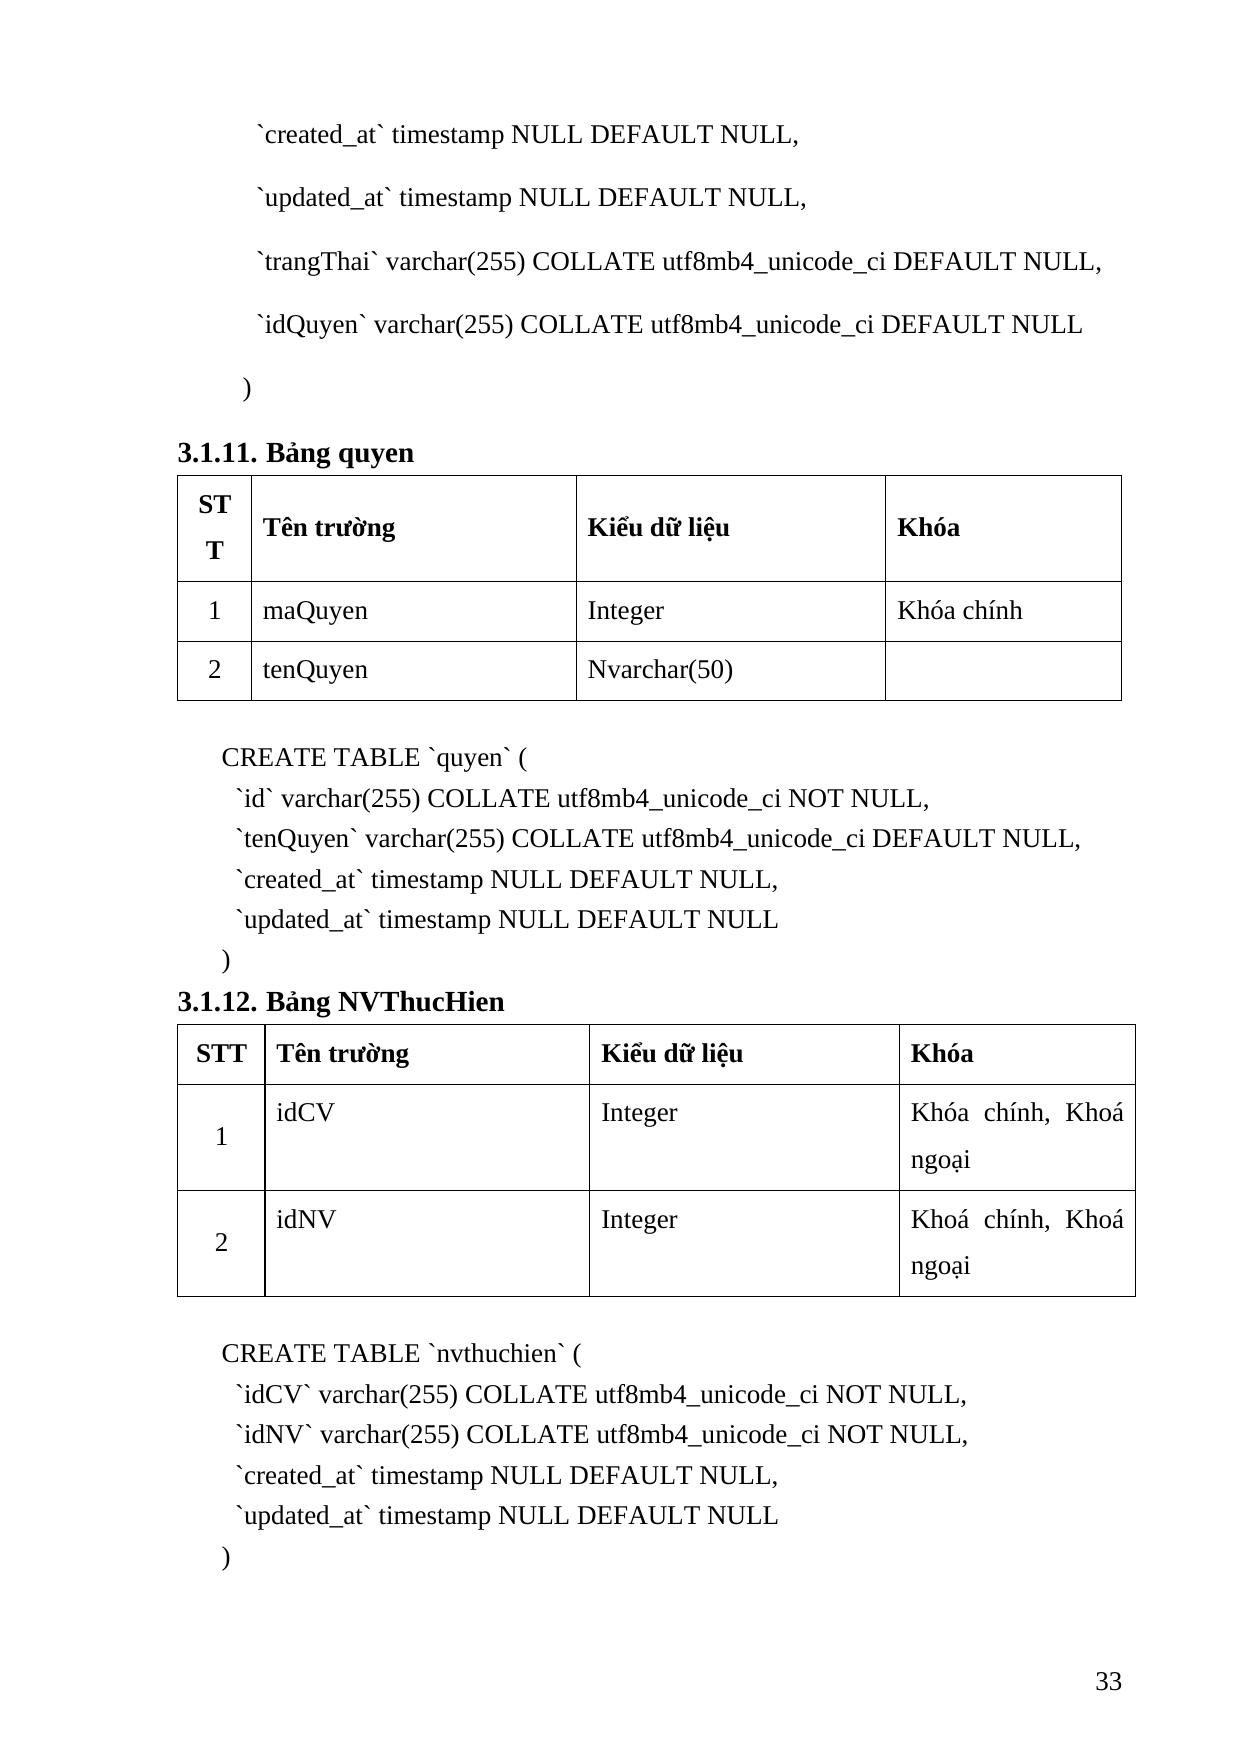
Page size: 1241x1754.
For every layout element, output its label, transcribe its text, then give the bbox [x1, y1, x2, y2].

text `idCV` varchar(255) COLLATE utf8mb4_unicode_ci NOT NULL, [192, 1378, 1122, 1409]
text ) [192, 944, 1122, 975]
table_header Tên trường [252, 476, 576, 581]
table_header Kiểu dữ liệu [577, 476, 885, 581]
text Bảng quyen [177, 435, 1122, 468]
table_cell 1 [178, 1085, 264, 1190]
table_header STT [178, 1025, 264, 1084]
text Bảng NVThucHien [177, 984, 1122, 1018]
table_cell 2 [178, 642, 251, 700]
table_cell Integer [577, 582, 885, 641]
table_cell 2 [178, 1191, 264, 1296]
text `idNV` varchar(255) COLLATE utf8mb4_unicode_ci NOT NULL, [192, 1418, 1122, 1449]
text CREATE TABLE `quyen` ( [192, 742, 1122, 773]
table_cell Integer [590, 1191, 899, 1296]
text `updated_at` timestamp NULL DEFAULT NULL, [177, 181, 1122, 213]
table_header STT [178, 476, 251, 581]
table_cell Khoá chính, Khoá ngoại [900, 1191, 1135, 1296]
table_cell [886, 642, 1121, 700]
text `created_at` timestamp NULL DEFAULT NULL, [177, 118, 1122, 149]
table_cell 1 [178, 582, 251, 641]
table_cell idNV [266, 1191, 589, 1296]
table_cell idCV [266, 1085, 589, 1190]
text `trangThai` varchar(255) COLLATE utf8mb4_unicode_ci DEFAULT NULL, [177, 245, 1122, 276]
table_header Khóa [900, 1025, 1135, 1084]
table_cell Nvarchar(50) [577, 642, 885, 700]
table_cell Khóa chính, Khoá ngoại [900, 1085, 1135, 1190]
text `created_at` timestamp NULL DEFAULT NULL, [192, 863, 1122, 894]
text `id` varchar(255) COLLATE utf8mb4_unicode_ci NOT NULL, [192, 782, 1122, 813]
table_header Khóa [886, 476, 1121, 581]
table_header Kiểu dữ liệu [590, 1025, 899, 1084]
table_cell Khóa chính [886, 582, 1121, 641]
text ) [192, 1539, 1122, 1571]
table_cell maQuyen [252, 582, 576, 641]
text `created_at` timestamp NULL DEFAULT NULL, [192, 1459, 1122, 1490]
text CREATE TABLE `nvthuchien` ( [192, 1337, 1122, 1369]
text `updated_at` timestamp NULL DEFAULT NULL [192, 903, 1122, 934]
table_cell tenQuyen [252, 642, 576, 700]
text ) [177, 371, 1122, 403]
text `updated_at` timestamp NULL DEFAULT NULL [192, 1499, 1122, 1530]
table_header Tên trường [266, 1025, 589, 1084]
table_cell Integer [590, 1085, 899, 1190]
text `idQuyen` varchar(255) COLLATE utf8mb4_unicode_ci DEFAULT NULL [177, 308, 1122, 339]
text `tenQuyen` varchar(255) COLLATE utf8mb4_unicode_ci DEFAULT NULL, [192, 822, 1122, 853]
